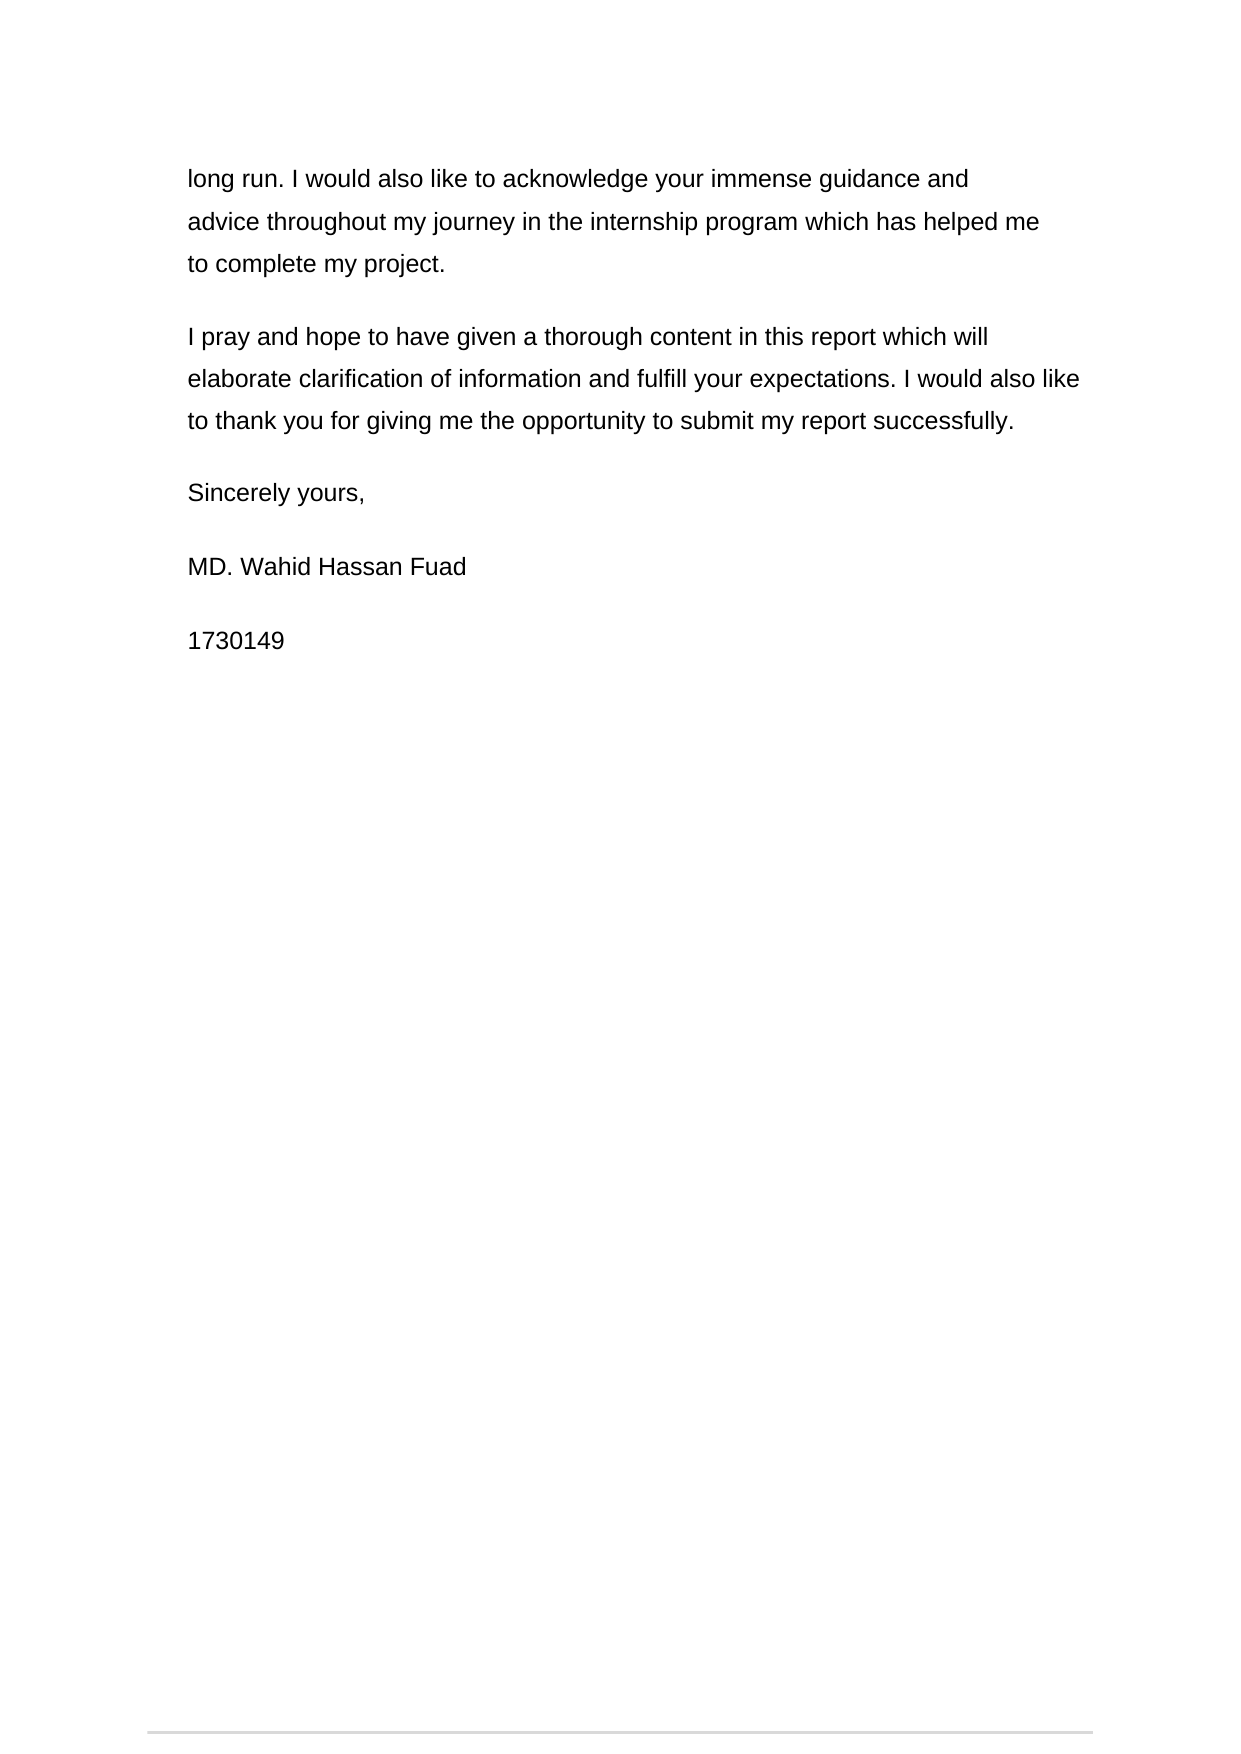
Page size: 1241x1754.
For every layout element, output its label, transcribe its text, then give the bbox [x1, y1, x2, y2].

text Sincerely yours, [187, 478, 1090, 507]
text I pray and hope to have given a thorough content in this report which will elaborate clarification of information and fulfill your expectations. I would also like to thank you for giving me the opportunity to submit my report successfully. [187, 322, 1082, 435]
text 1730149 [187, 626, 1090, 654]
text MD. Wahid Hassan Fuad [187, 552, 1090, 580]
text long run. I would also like to acknowledge your immense guidance and advice throughout my journey in the internship program which has helped me to complete my project. [187, 164, 1049, 277]
